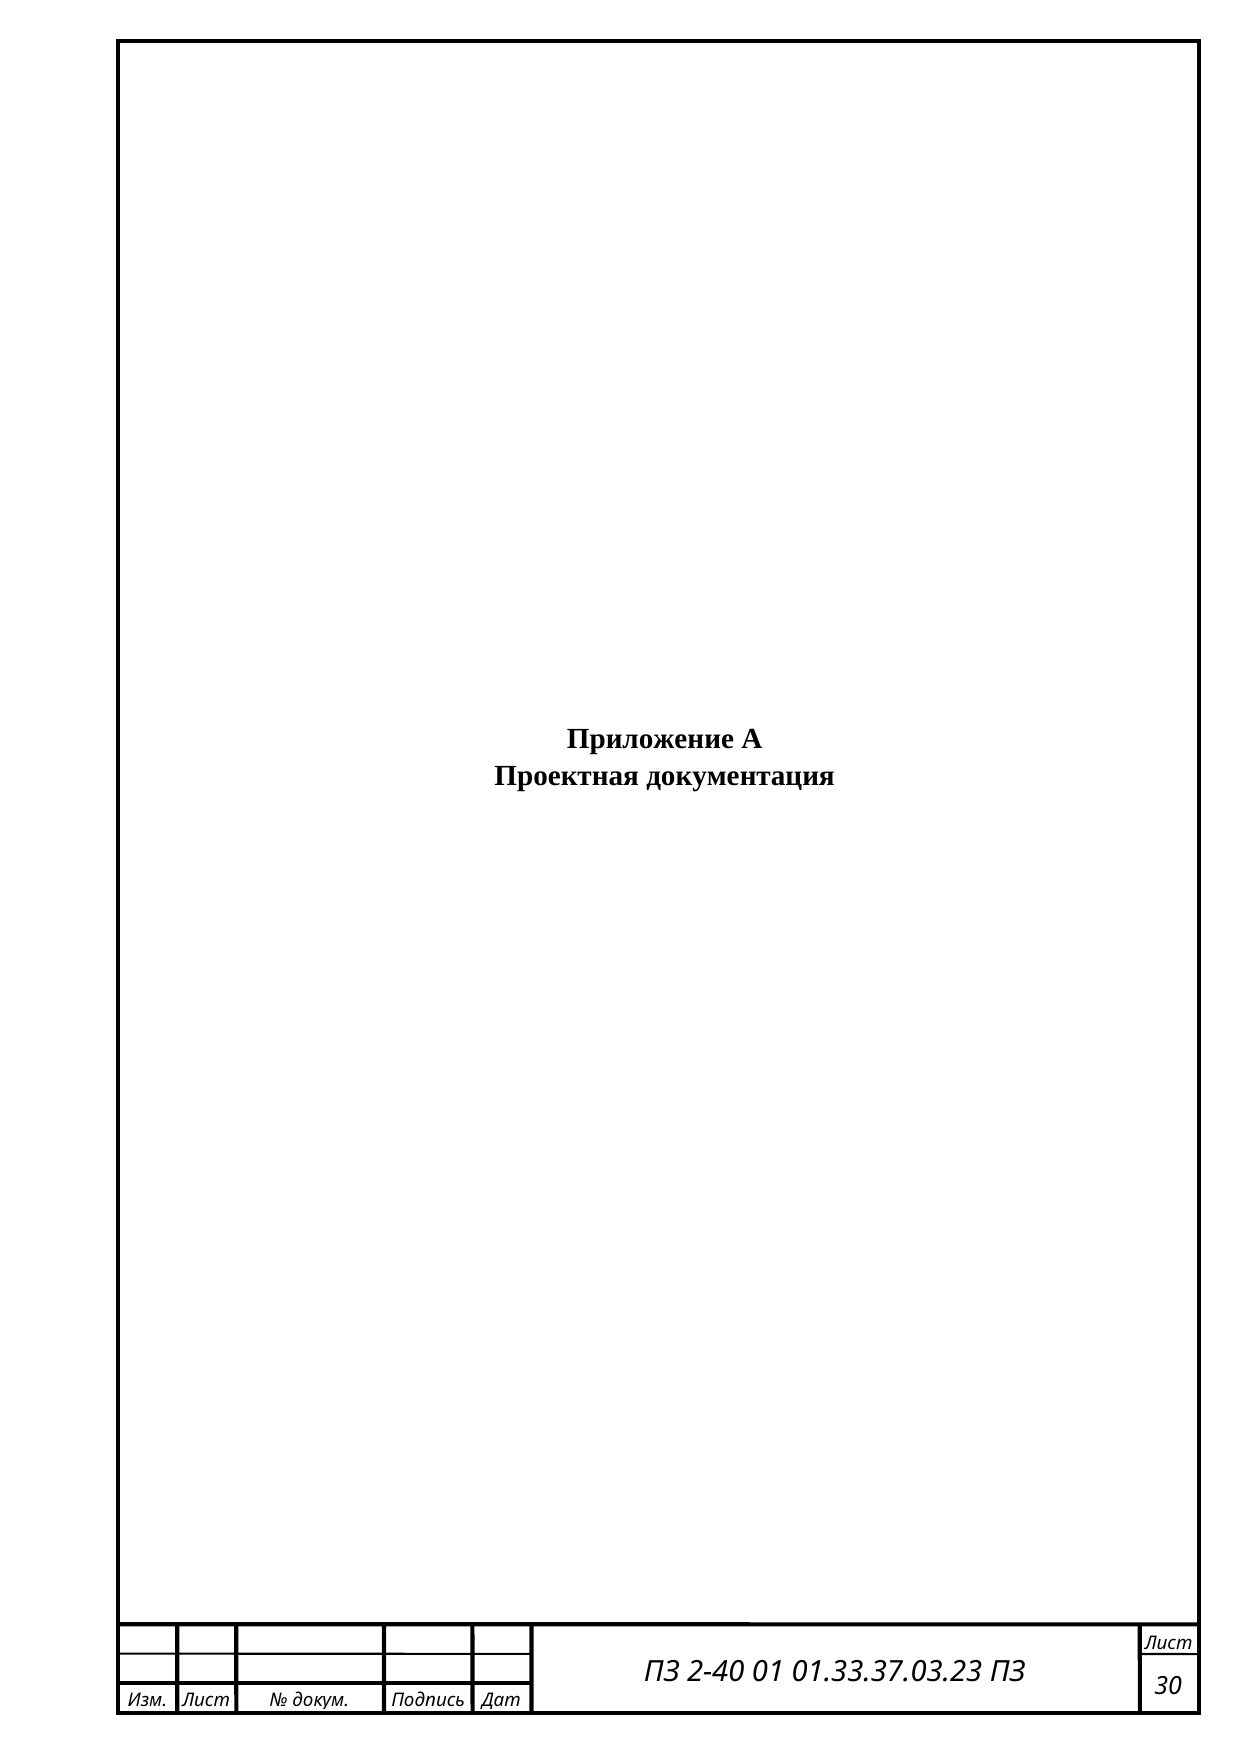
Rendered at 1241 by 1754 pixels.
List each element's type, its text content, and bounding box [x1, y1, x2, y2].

text Приложение А [148, 718, 1181, 756]
text Проектная документация [148, 756, 1181, 793]
